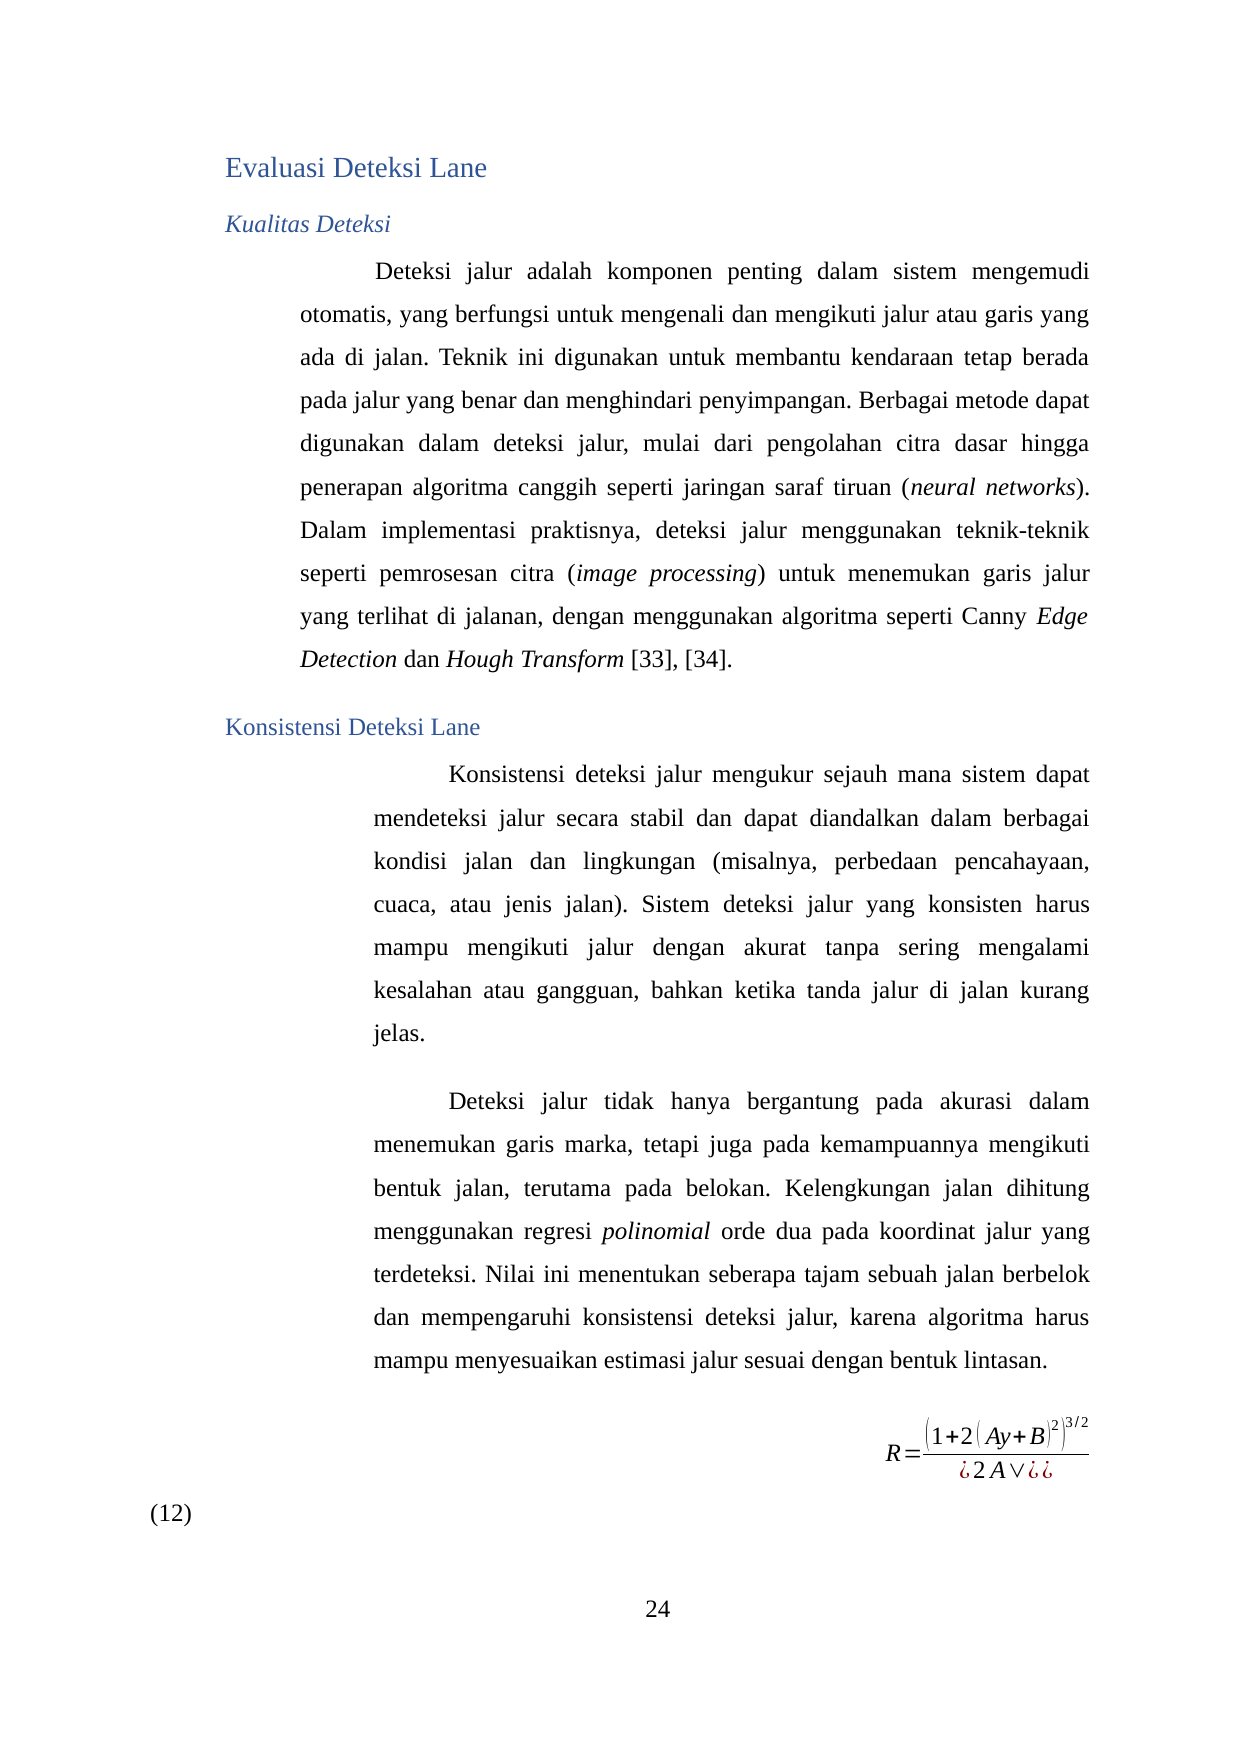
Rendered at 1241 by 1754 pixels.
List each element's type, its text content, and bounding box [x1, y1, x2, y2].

subtitle Evaluasi Deteksi Lane [150, 150, 1090, 183]
text Konsistensi deteksi jalur mengukur sejauh mana sistem dapat mendeteksi jalur secara stabil dan dapat diandalkan dalam berbagai kondisi jalan dan lingkungan (misalnya, perbedaan pencahayaan, cuaca, atau jenis jalan). Sistem deteksi jalur yang konsisten harus mampu mengikuti jalur dengan akurat tanpa sering mengalami kesalahan atau gangguan, bahkan ketika tanda jalur di jalan kurang jelas. [373, 759, 1090, 1047]
subtitle Konsistensi Deteksi Lane [150, 712, 1090, 741]
text Deteksi jalur adalah komponen penting dalam sistem mengemudi otomatis, yang berfungsi untuk mengenali dan mengikuti jalur atau garis yang ada di jalan. Teknik ini digunakan untuk membantu kendaraan tetap berada pada jalur yang benar dan menghindari penyimpangan. Berbagai metode dapat digunakan dalam deteksi jalur, mulai dari pengolahan citra dasar hingga penerapan algoritma canggih seperti jaringan saraf tiruan (neural networks). Dalam implementasi praktisnya, deteksi jalur menggunakan teknik-teknik seperti pemrosesan citra (image processing) untuk menemukan garis jalur yang terlihat di jalanan, dengan menggunakan algoritma seperti Canny Edge Detection dan Hough Transform . [300, 256, 1090, 673]
text Deteksi jalur tidak hanya bergantung pada akurasi dalam menemukan garis marka, tetapi juga pada kemampuannya mengikuti bentuk jalan, terutama pada belokan. Kelengkungan jalan dihitung menggunakan regresi polinomial orde dua pada koordinat jalur yang terdeteksi. Nilai ini menentukan seberapa tajam sebuah jalan berbelok dan mempengaruhi konsistensi deteksi jalur, karena algoritma harus mampu menyesuaikan estimasi jalur sesuai dengan bentuk lintasan. [373, 1086, 1090, 1374]
subtitle Kualitas Deteksi [150, 209, 1090, 237]
text (12) [150, 1413, 1090, 1527]
